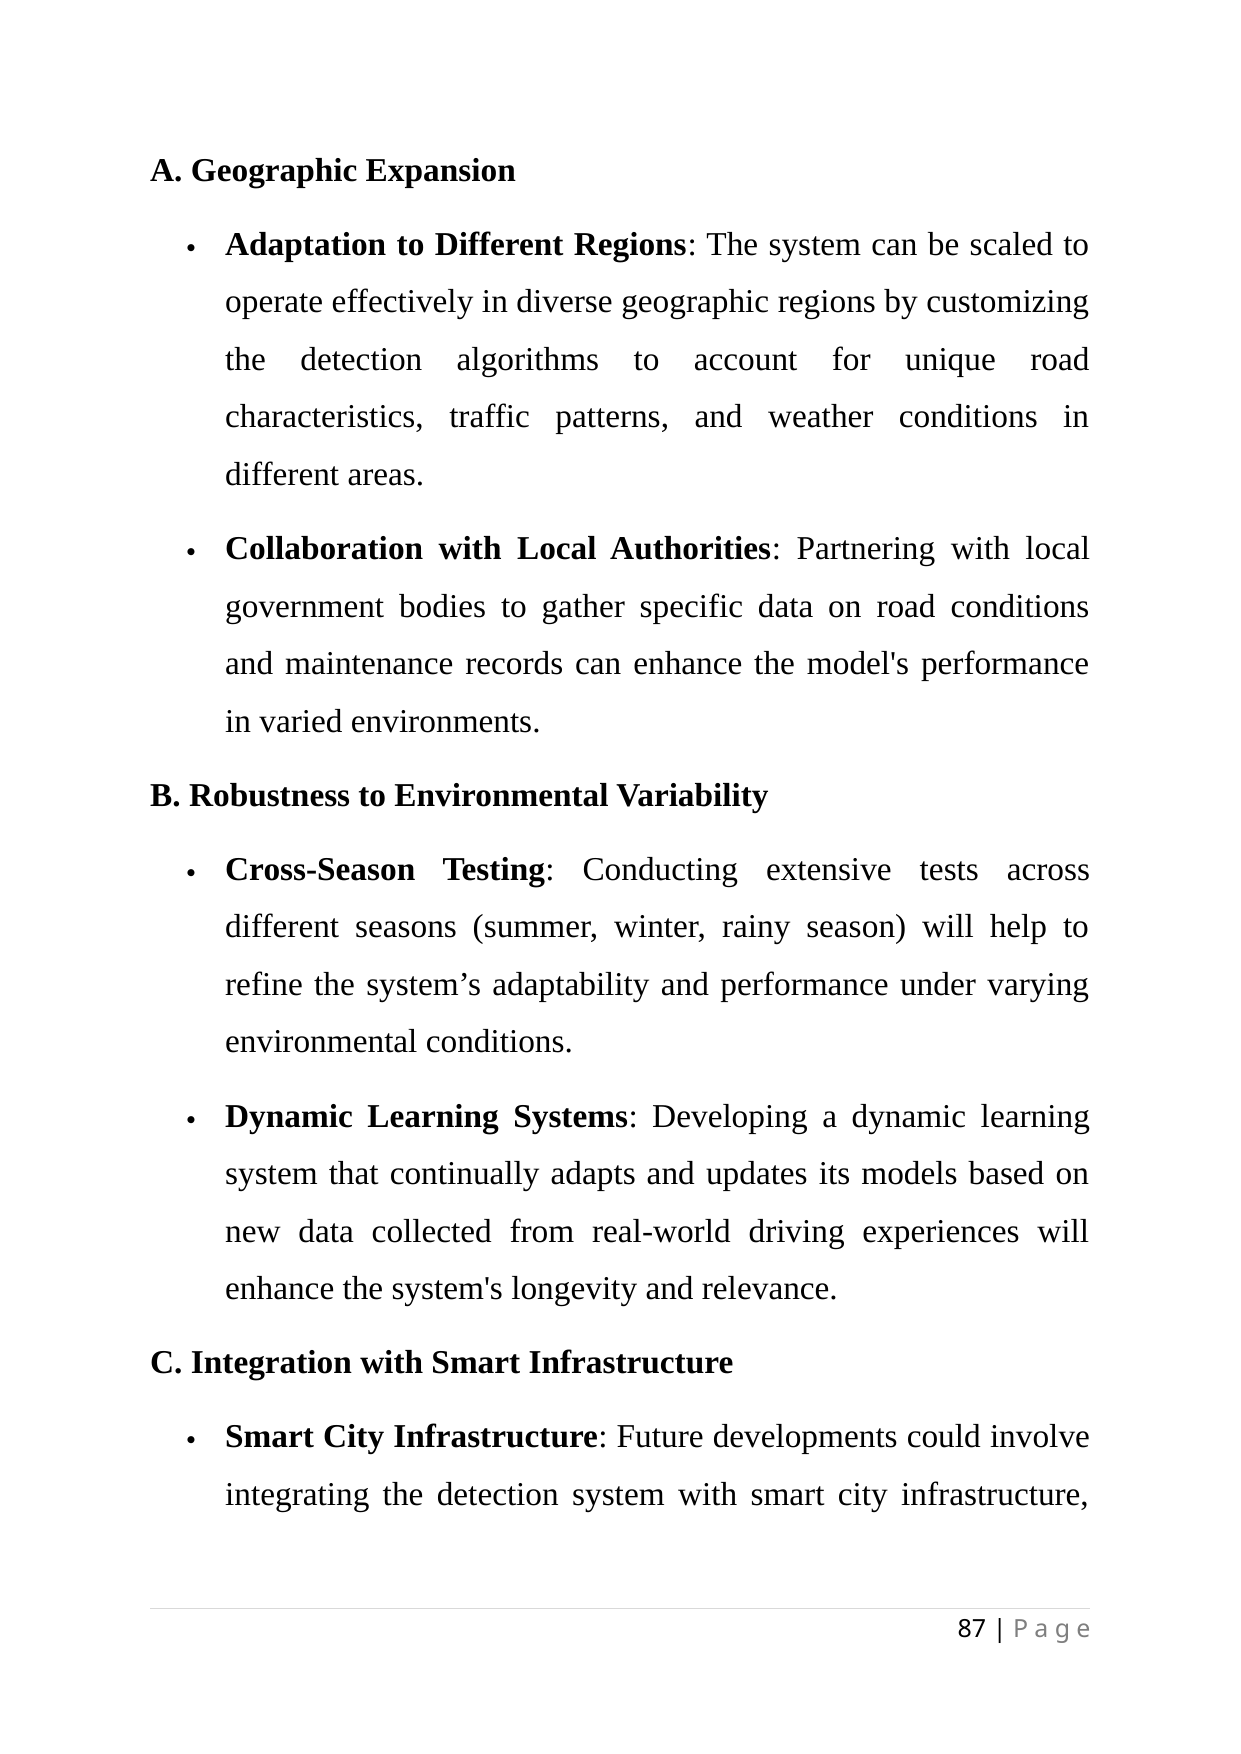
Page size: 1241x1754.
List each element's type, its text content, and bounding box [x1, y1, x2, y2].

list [187, 1417, 1090, 1512]
list Dynamic Learning Systems: Developing a dynamic learning system that continually adapts and updates its models based on new data collected from real-world driving experiences will enhance the system's longevity and relevance. [187, 1096, 1090, 1307]
text B. Robustness to Environmental Variability [150, 775, 1090, 813]
text C. Integration with Smart Infrastructure [150, 1342, 1090, 1381]
list Collaboration with Local Authorities: Partnering with local government bodies to gather specific data on road conditions and maintenance records can enhance the model's performance in varied environments. [187, 528, 1090, 739]
list Cross-Season Testing: Conducting extensive tests across different seasons (summer, winter, rainy season) will help to refine the system’s adaptability and performance under varying environmental conditions. [187, 849, 1090, 1060]
text A. Geographic Expansion [150, 150, 1090, 188]
list Adaptation to Different Regions: The system can be scaled to operate effectively in diverse geographic regions by customizing the detection algorithms to account for unique road characteristics, traffic patterns, and weather conditions in different areas. [187, 224, 1090, 492]
